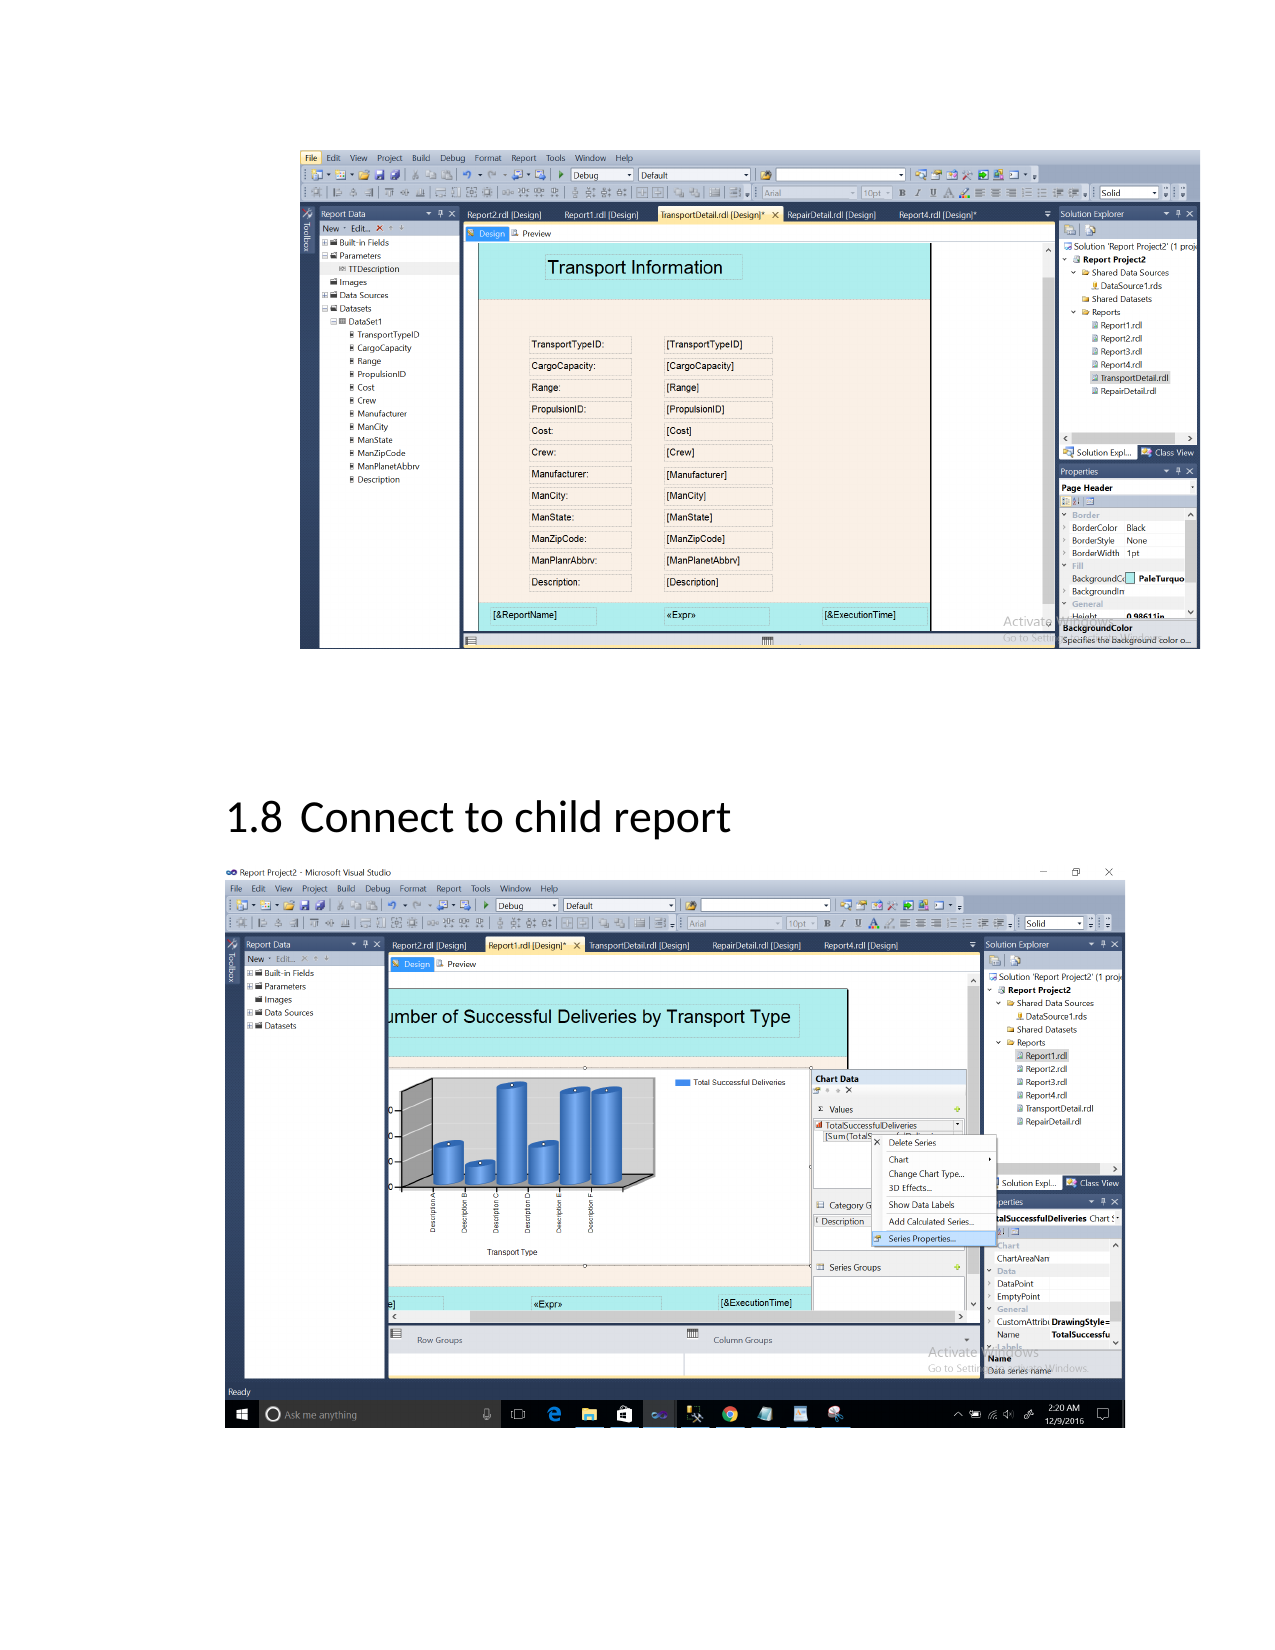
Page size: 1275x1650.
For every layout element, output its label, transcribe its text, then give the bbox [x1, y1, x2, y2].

picture [300, 150, 1200, 649]
list Connect to child report [225, 788, 1125, 844]
picture [225, 865, 1125, 1428]
